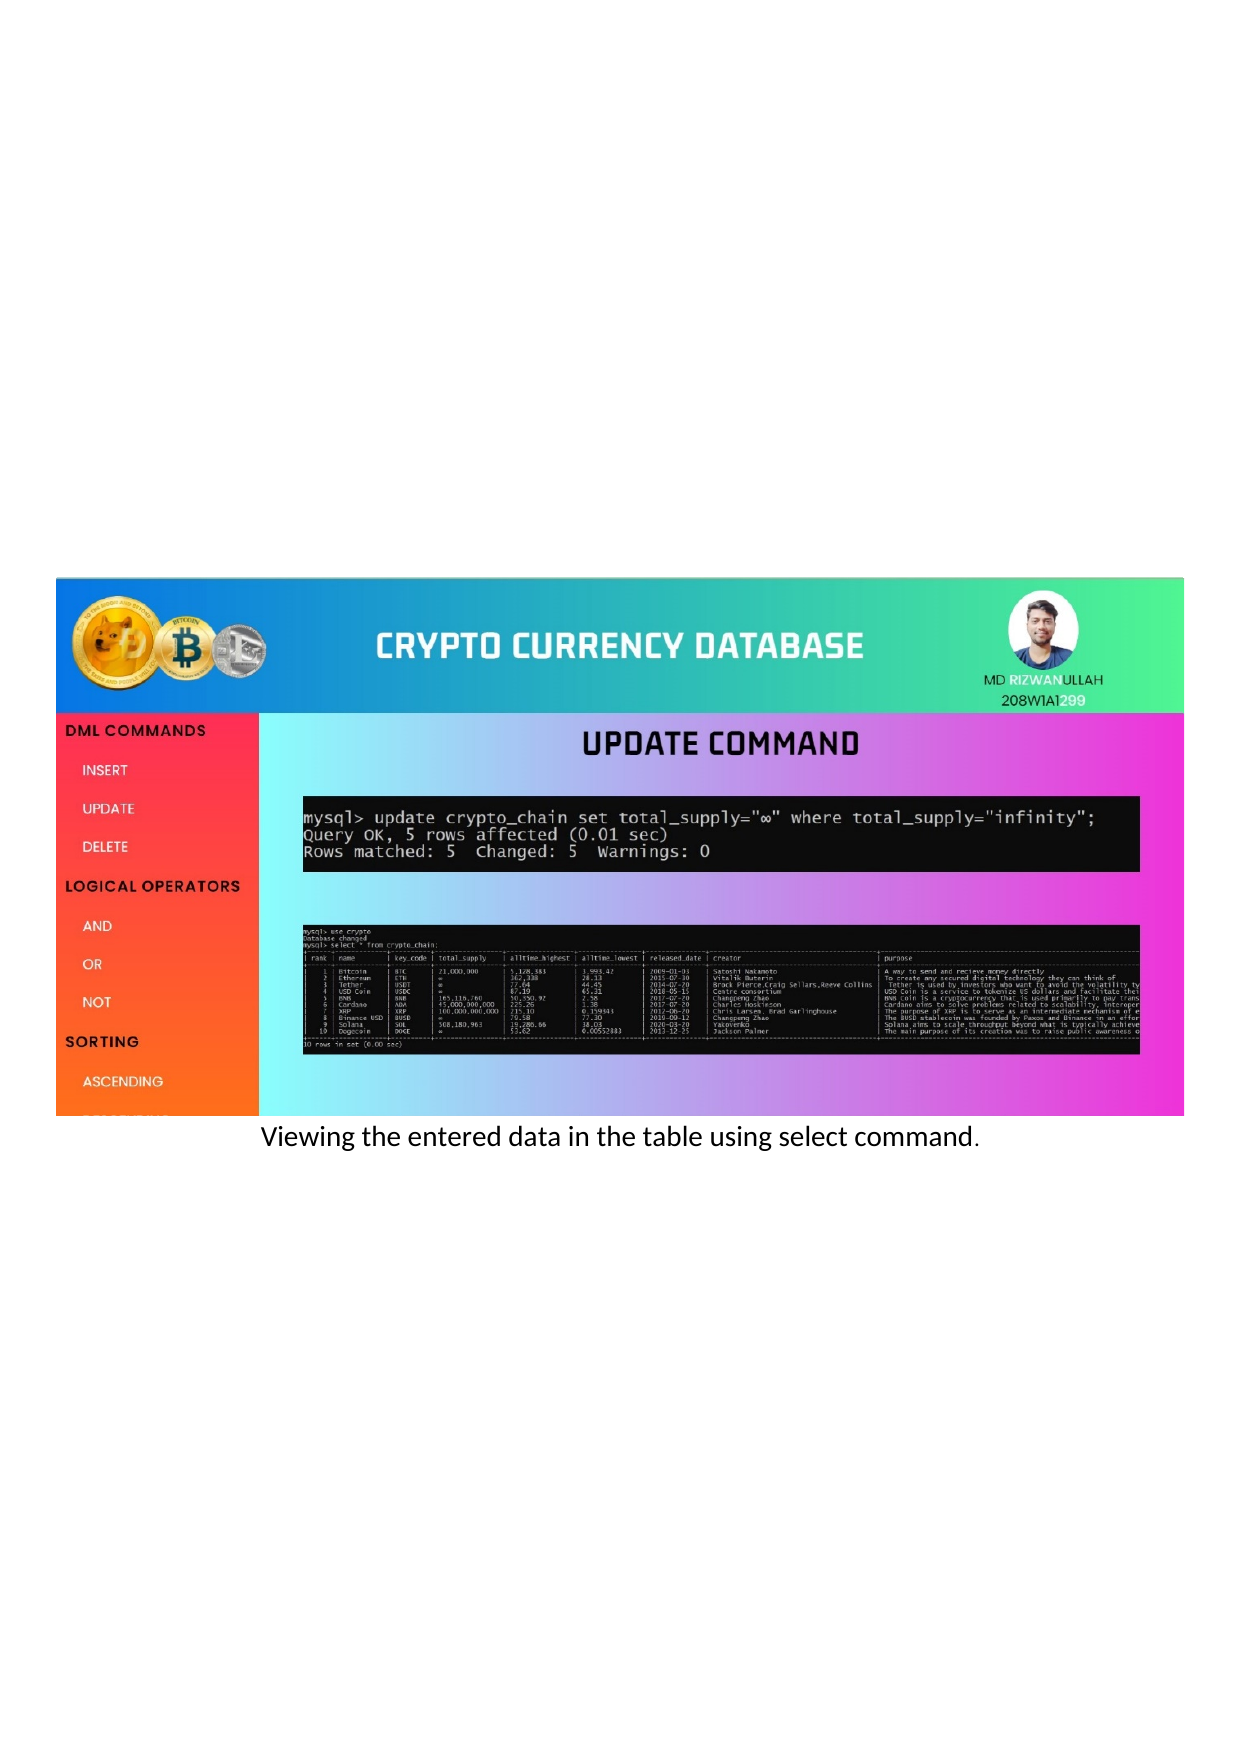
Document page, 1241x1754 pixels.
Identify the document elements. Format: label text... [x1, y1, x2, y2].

picture [56, 577, 1185, 1116]
text Viewing the entered data in the table using select command. [150, 1116, 1090, 1154]
